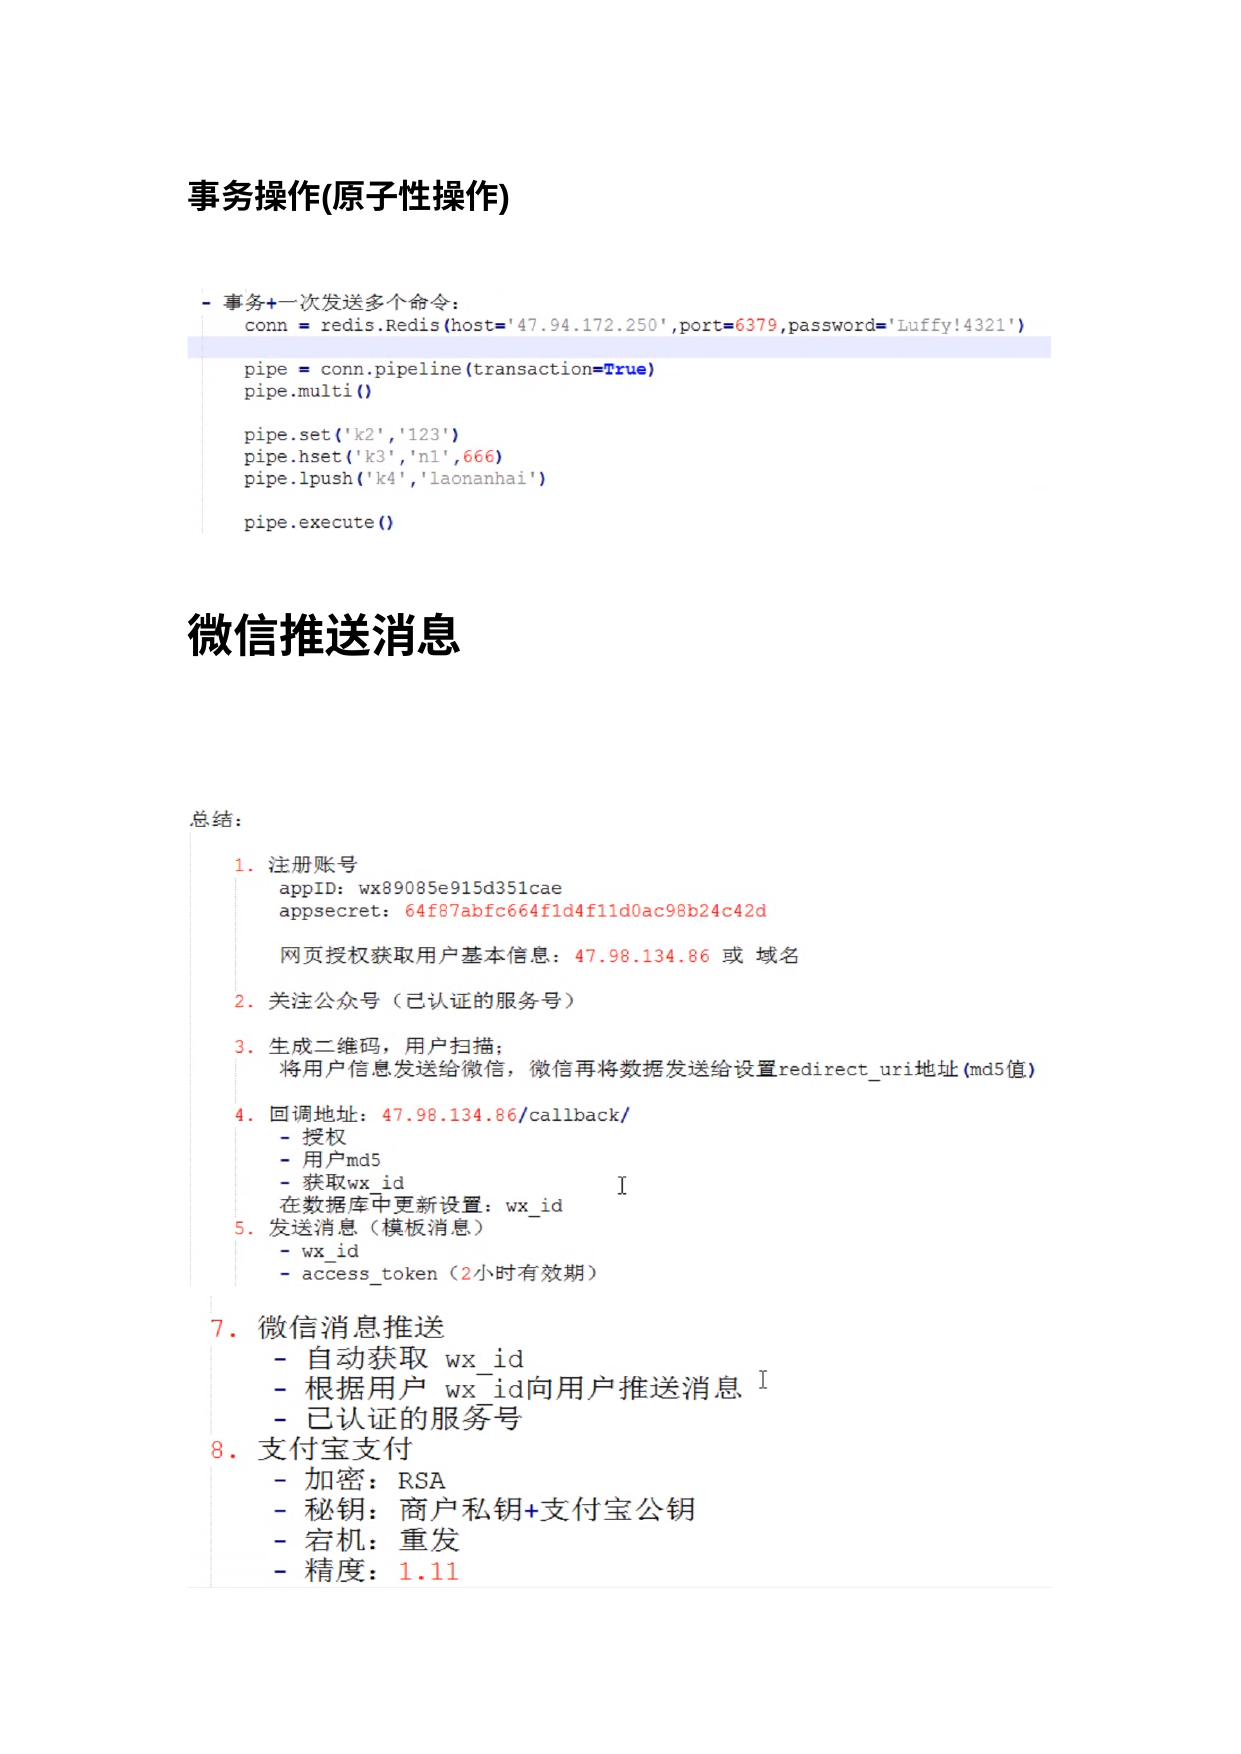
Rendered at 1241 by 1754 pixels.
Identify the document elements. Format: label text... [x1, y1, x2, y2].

picture [187, 1296, 1053, 1588]
subtitle 事务操作(原子性操作) [187, 162, 1053, 227]
subtitle 微信推送消息 [187, 584, 1053, 682]
picture [187, 808, 1053, 1286]
picture [187, 288, 1051, 534]
